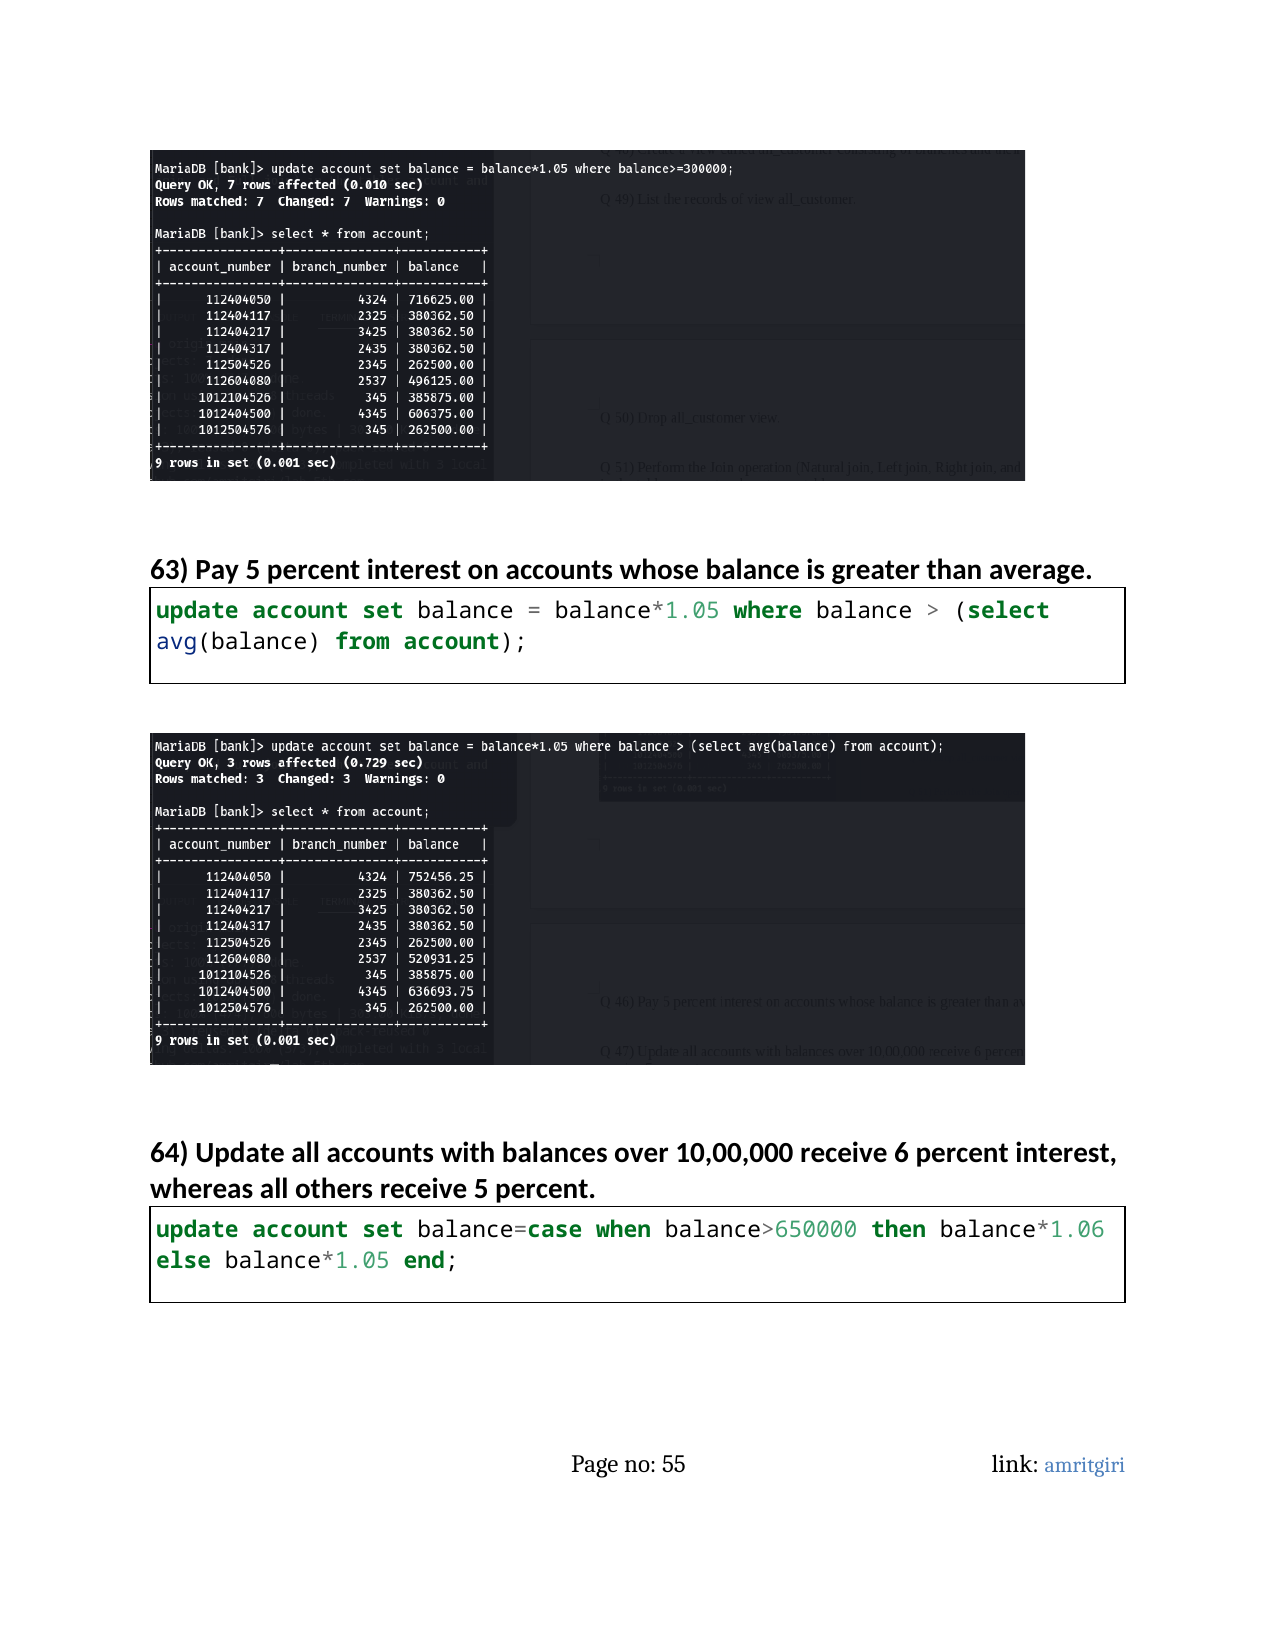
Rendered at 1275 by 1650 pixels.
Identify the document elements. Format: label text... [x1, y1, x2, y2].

picture [150, 150, 1025, 481]
picture [150, 733, 1025, 1065]
subtitle 63) Pay 5 percent interest on accounts whose balance is greater than average. [150, 551, 1125, 587]
subtitle 64) Update all accounts with balances over 10,00,000 receive 6 percent interest, whereas all others receive 5 percent. [150, 1134, 1125, 1206]
table_header update account set balance = balance*1.05 where balance > (select avg(balance) from account); [151, 588, 1124, 683]
table_header update account set balance=case when balance>650000 then balance*1.06 else balance*1.05 end; [151, 1207, 1124, 1302]
